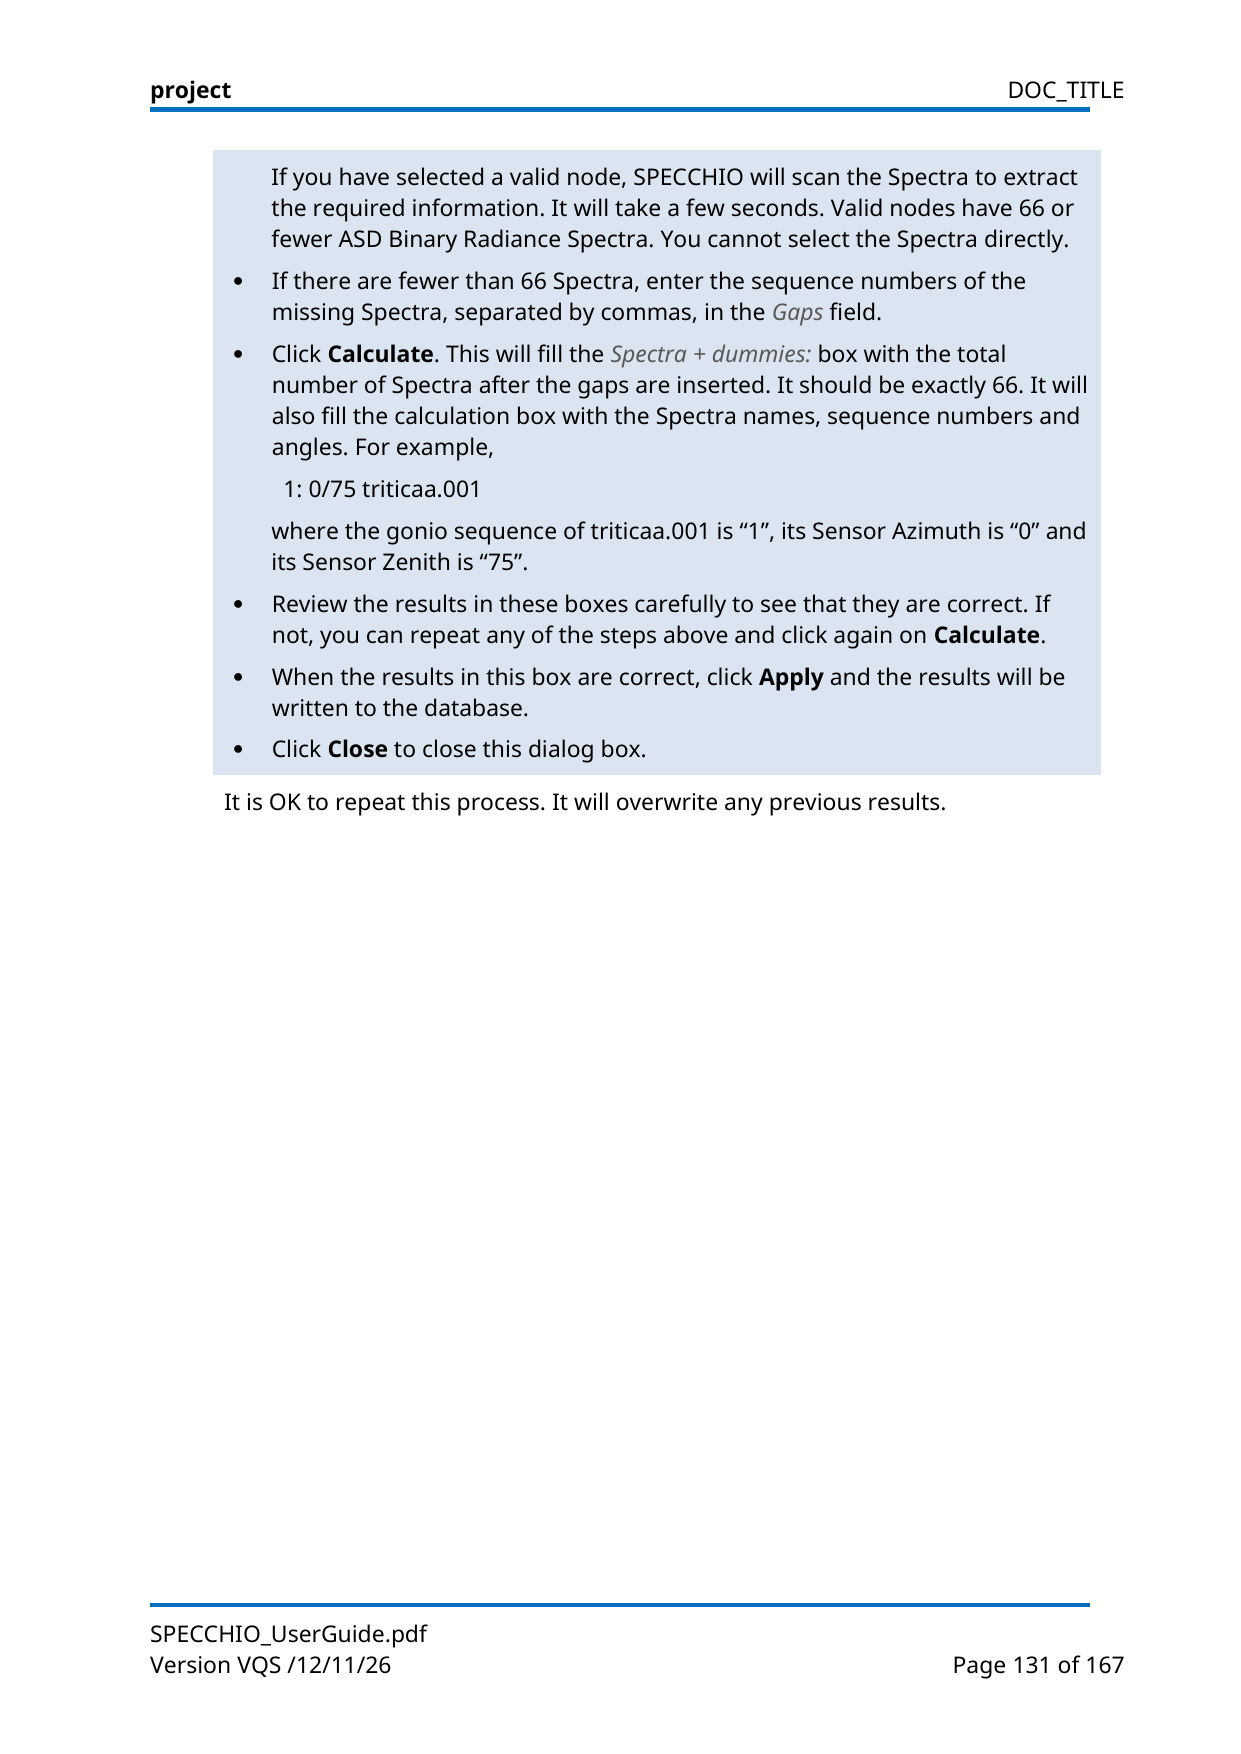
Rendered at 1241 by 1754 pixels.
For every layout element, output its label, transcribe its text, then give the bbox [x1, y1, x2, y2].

text It is OK to repeat this process. It will overwrite any previous results. [224, 785, 1090, 817]
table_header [213, 150, 1101, 775]
